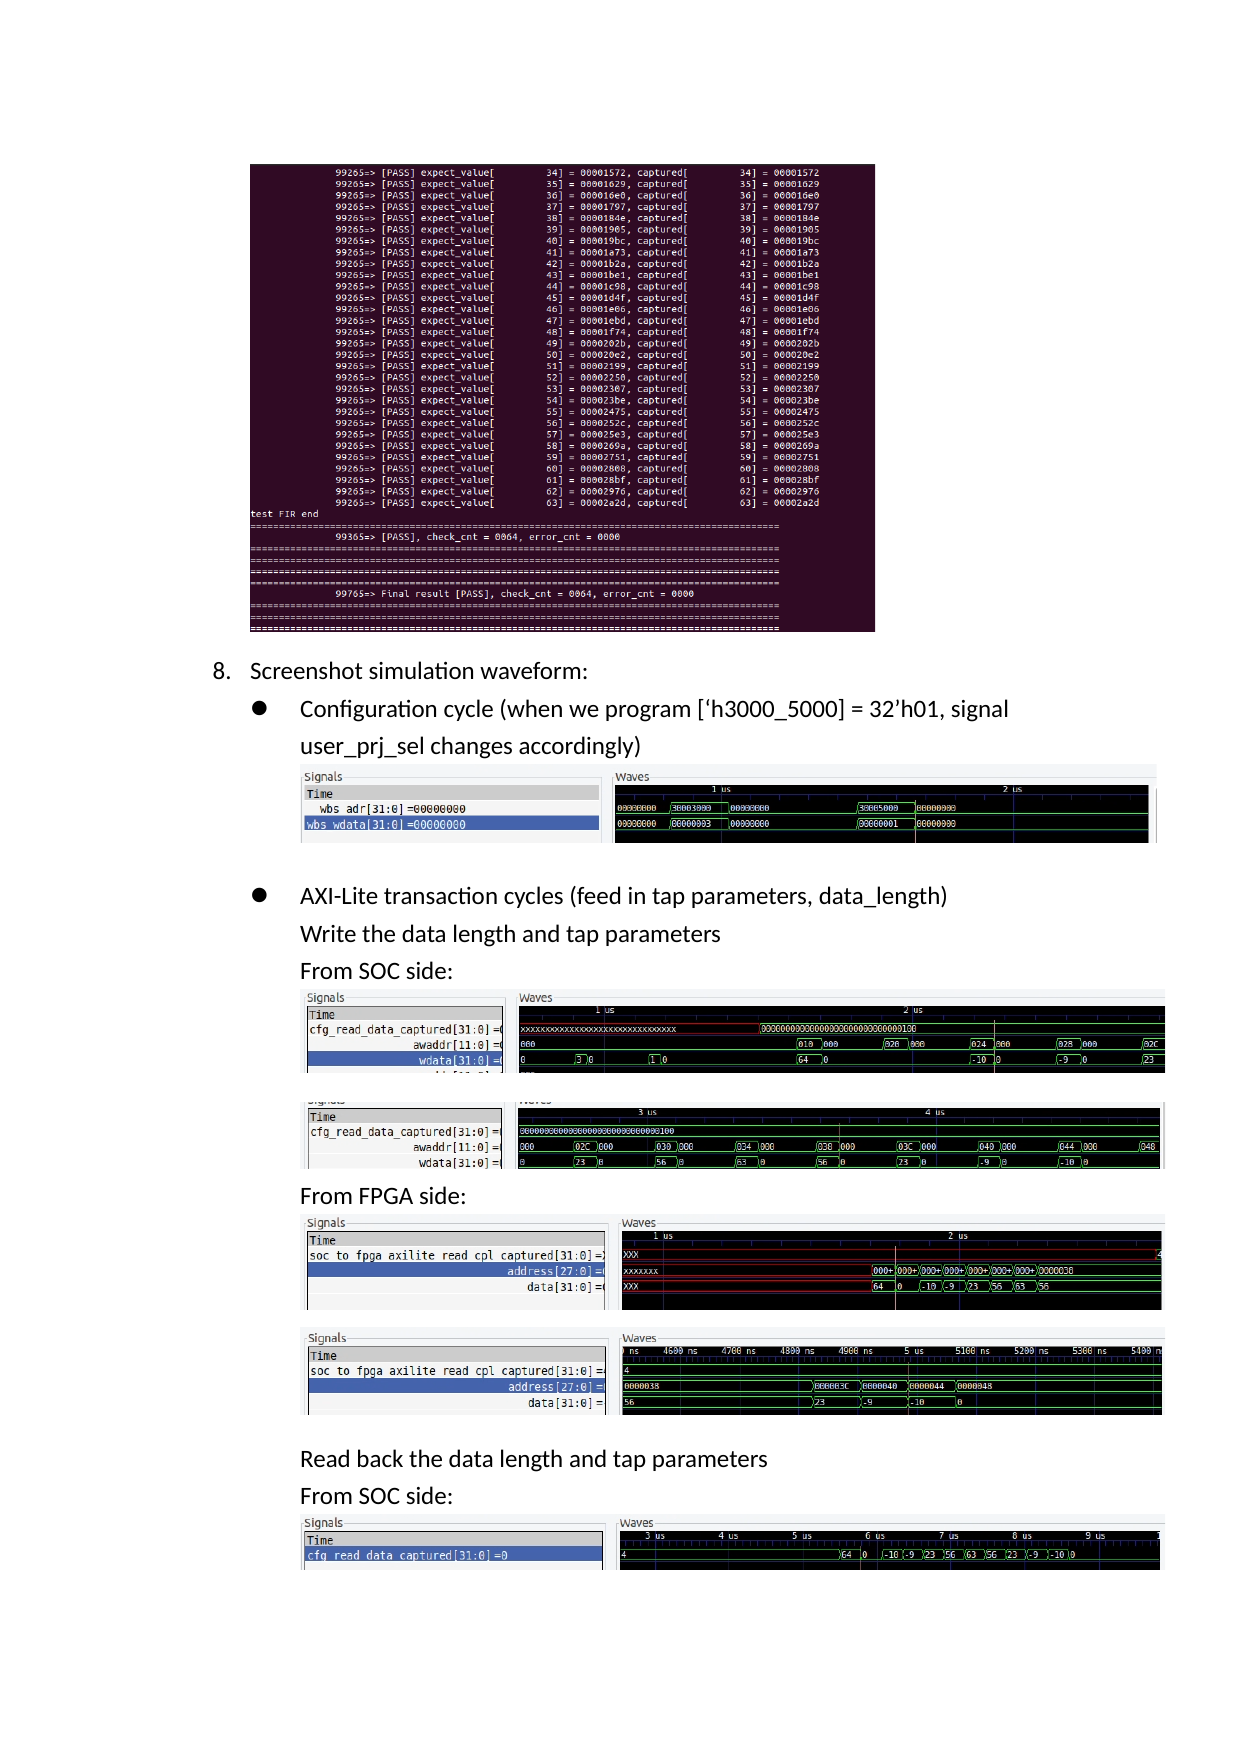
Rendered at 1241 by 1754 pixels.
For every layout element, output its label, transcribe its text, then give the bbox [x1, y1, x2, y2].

list Read back the data length and tap parameters [300, 1439, 1053, 1477]
list From SOC side: [300, 952, 1053, 989]
list AXI-Lite transaction cycles (feed in tap parameters, data_length) [250, 877, 1053, 914]
picture [250, 164, 876, 632]
list Configuration cycle (when we program [‘h3000_5000] = 32’h01, signal user_prj_sel changes accordingly) [250, 689, 1053, 764]
picture [300, 989, 1166, 1073]
picture [300, 1514, 1166, 1570]
list Write the data length and tap parameters [300, 914, 1053, 952]
picture [300, 1327, 1166, 1415]
picture [300, 1102, 1166, 1169]
list From FPGA side: [300, 1177, 1053, 1214]
picture [300, 764, 1157, 843]
list Screenshot simulation waveform: [212, 652, 1053, 689]
picture [300, 1214, 1166, 1310]
list From SOC side: [300, 1477, 1053, 1514]
